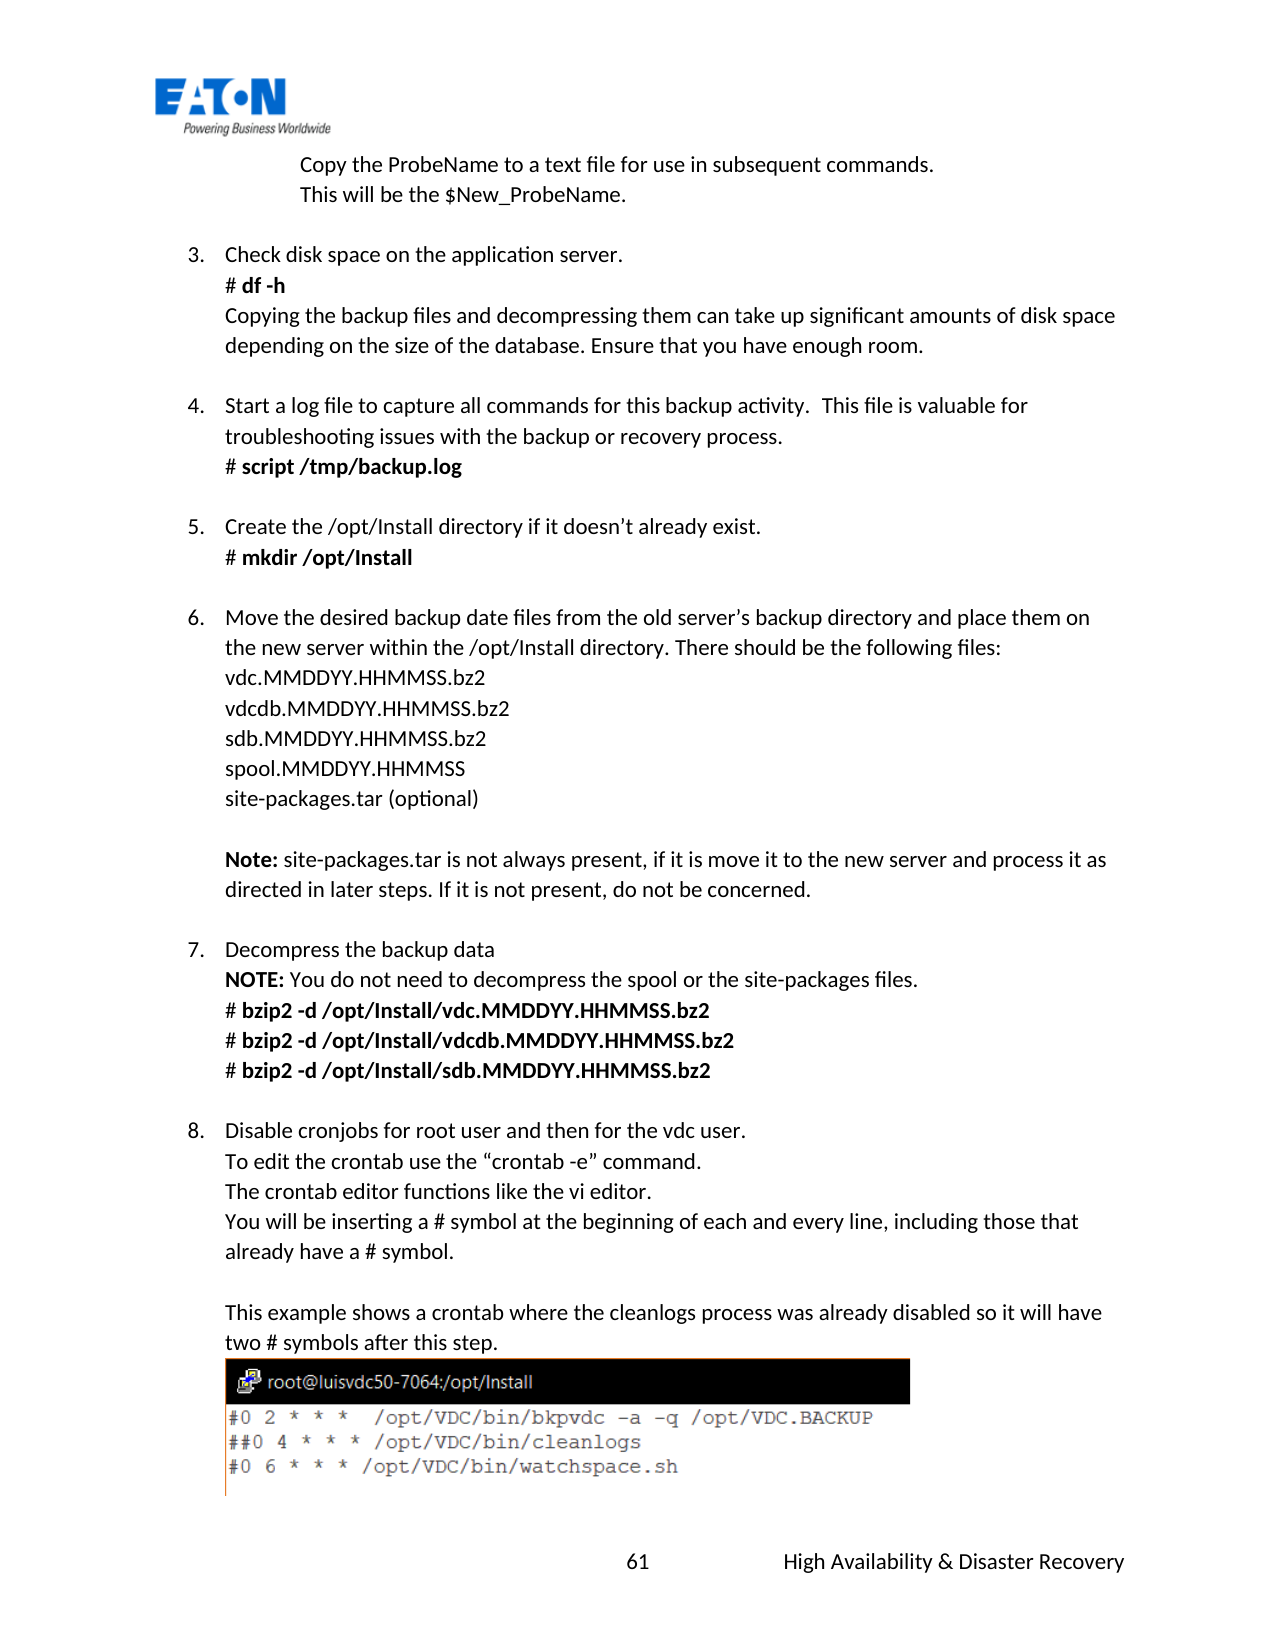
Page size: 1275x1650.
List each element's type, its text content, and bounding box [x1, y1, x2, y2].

list Create the /opt/Install directory if it doesn’t already exist. # mkdir /opt/Install [187, 512, 1125, 601]
picture [225, 1358, 911, 1496]
list Start a log file to capture all commands for this backup activity. This file is valuable for troubleshooting issues with the backup or recovery process. # script /tmp/backup.log [187, 392, 1125, 510]
list Move the desired backup date files from the old server’s backup directory and place them on the new server within the /opt/Install directory. There should be the following files: vdc.MMDDYY.HHMMSS.bz2 vdcdb.MMDDYY.HHMMSS.bz2 sdb.MMDDYY.HHMMSS.bz2 spool.MMDDYY.HHMMSS site-packages.tar (optional) Note: site-packages.tar is not always present, if it is move it to the new server and process it as directed in later steps. If it is not present, do not be concerned. [187, 603, 1125, 933]
picture [150, 75, 337, 140]
list Check disk space on the application server. # df -h Copying the backup files and decompressing them can take up significant amounts of disk space depending on the size of the database. Ensure that you have enough room. [187, 241, 1125, 389]
list Decompress the backup data NOTE: You do not need to decompress the spool or the site-packages files. # bzip2 -d /opt/Install/vdc.MMDDYY.HHMMSS.bz2 # bzip2 -d /opt/Install/vdcdb.MMDDYY.HHMMSS.bz2 # bzip2 -d /opt/Install/sdb.MMDDYY.HHMMSS.bz2 [187, 935, 1125, 1114]
